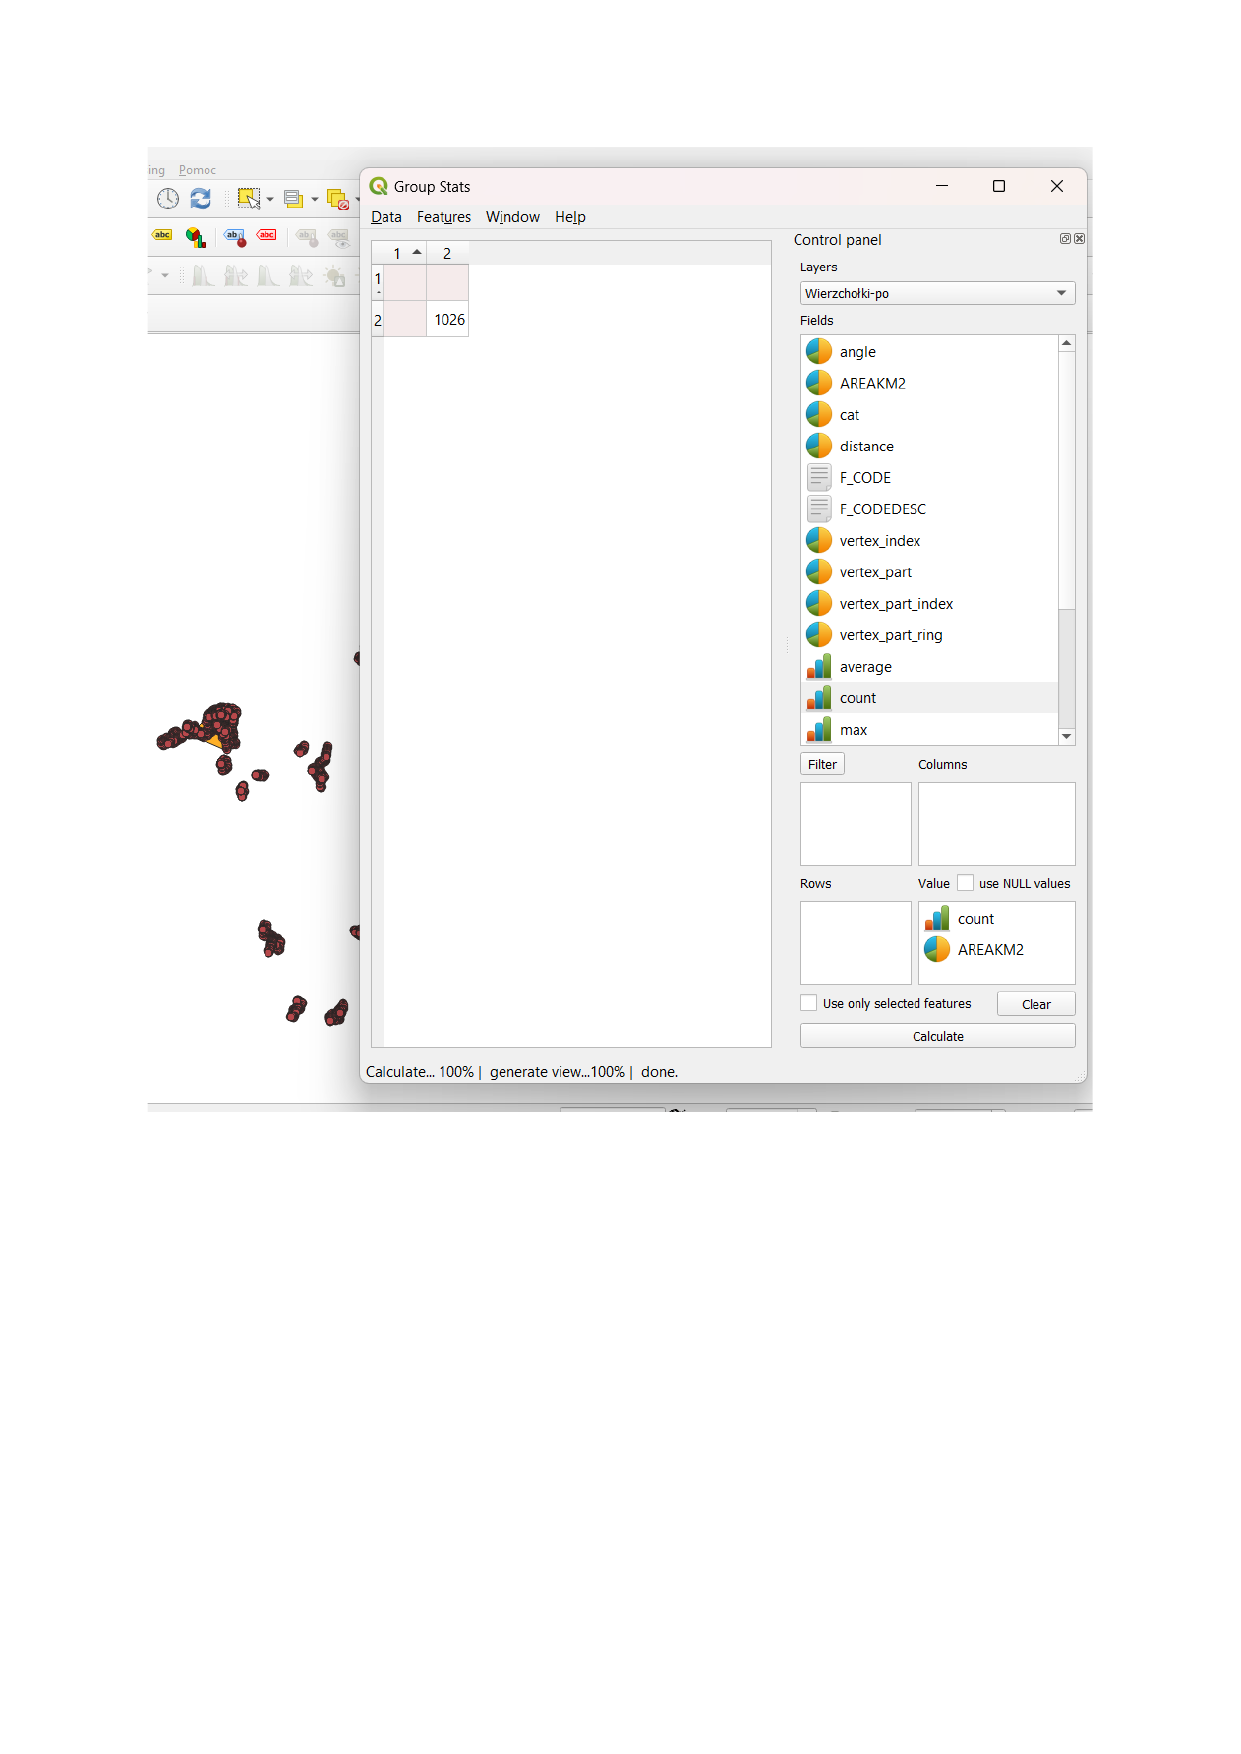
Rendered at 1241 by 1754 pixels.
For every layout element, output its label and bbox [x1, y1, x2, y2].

picture [147, 147, 1093, 1112]
